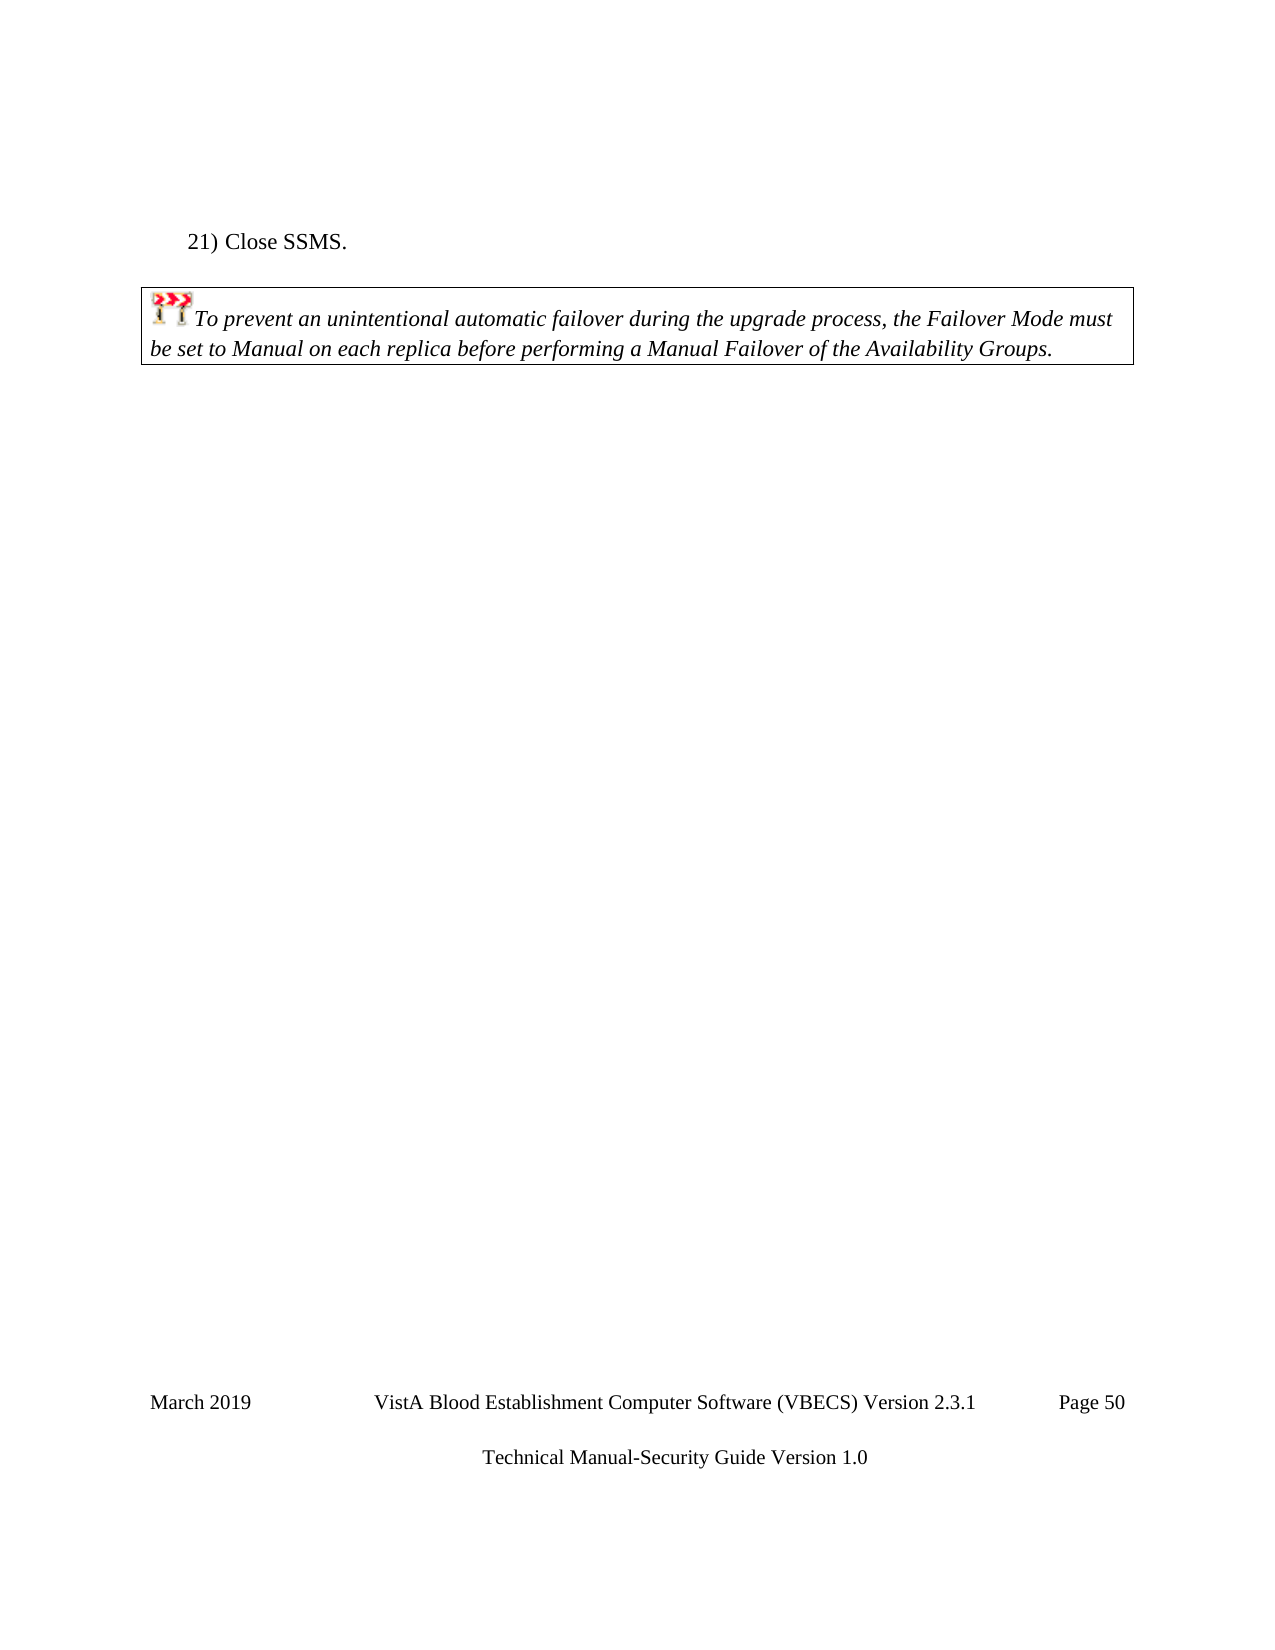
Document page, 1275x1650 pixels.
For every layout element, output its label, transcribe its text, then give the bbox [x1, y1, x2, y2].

picture [150, 290, 194, 327]
list Close SSMS. [187, 228, 1125, 254]
text To prevent an unintentional automatic failover during the upgrade process, the Failover Mode must be set to Manual on each replica before performing a Manual Failover of the Availability Groups. [142, 288, 1133, 364]
